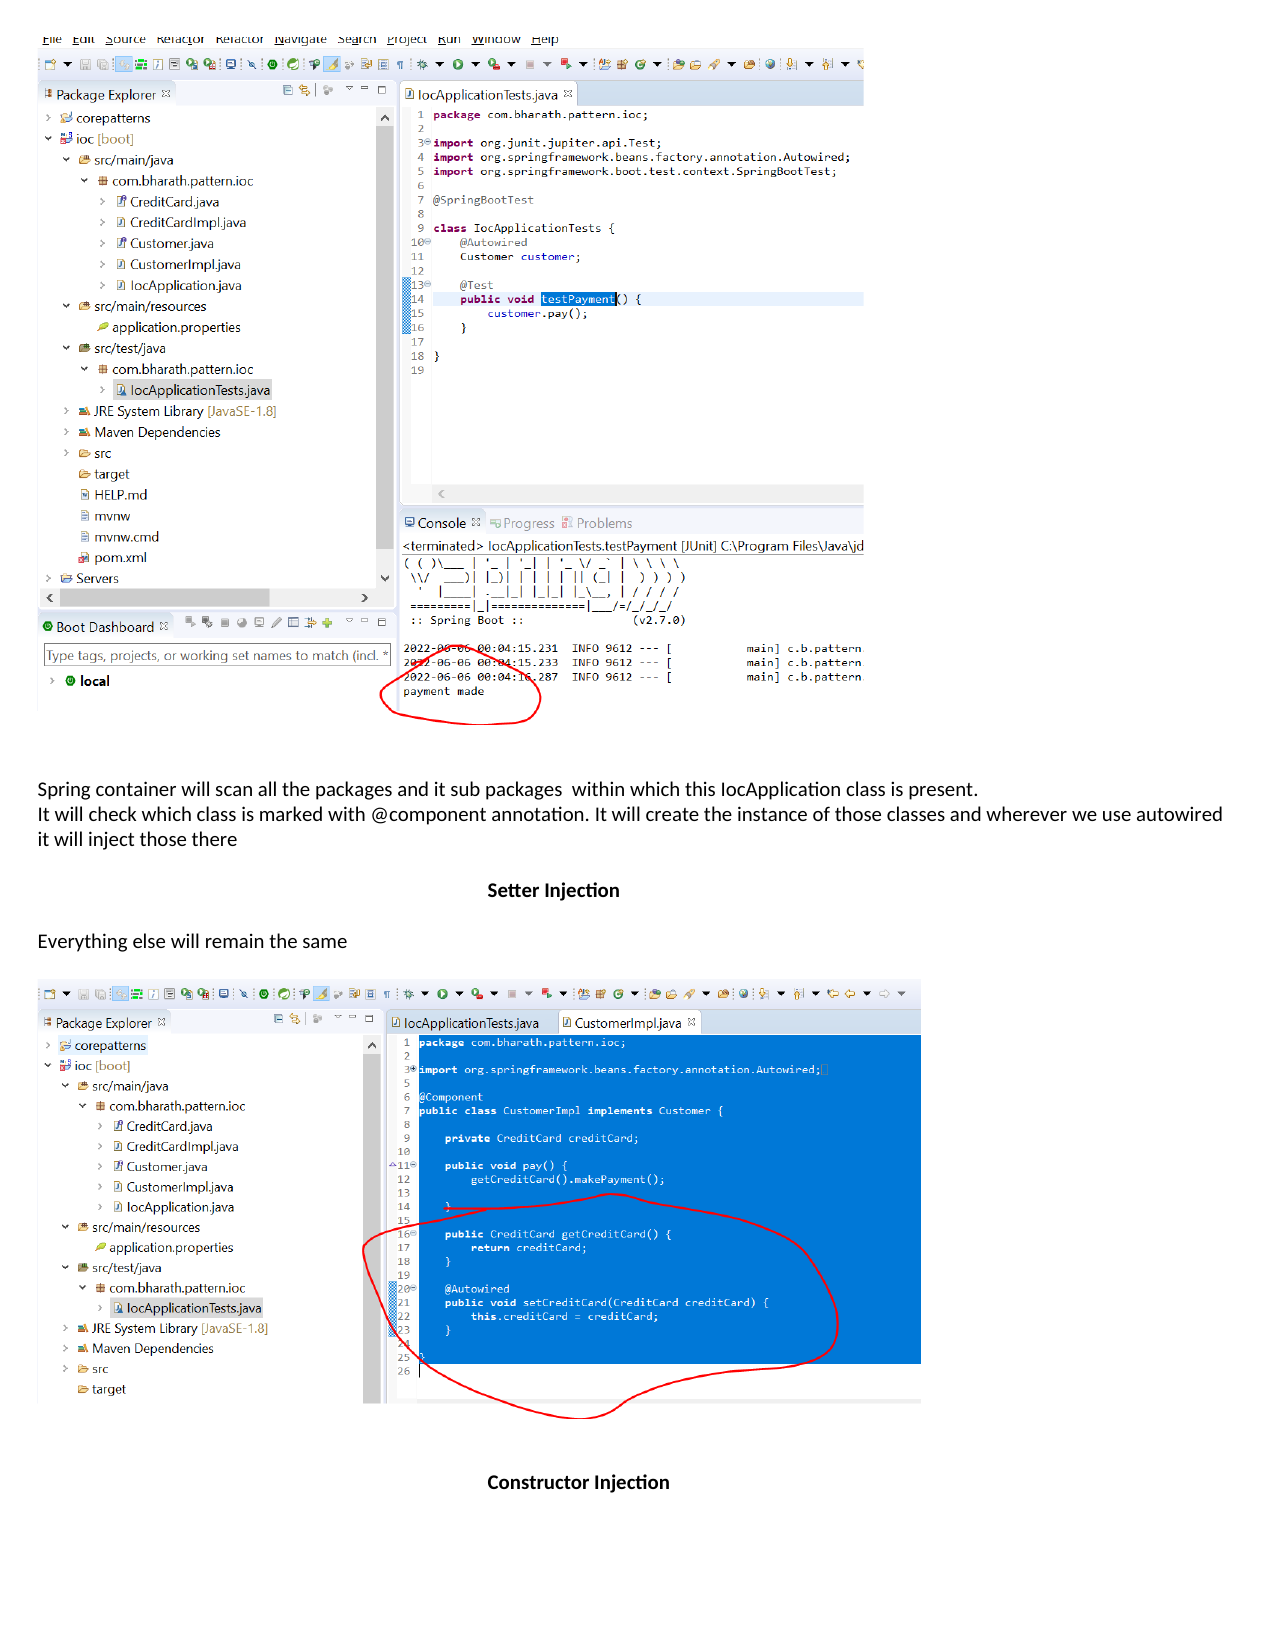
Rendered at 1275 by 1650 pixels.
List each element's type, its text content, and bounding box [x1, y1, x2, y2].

picture [37, 37, 864, 725]
text Setter Injection [487, 877, 1228, 903]
text Spring container will scan all the packages and it sub packages within which this IocApplication class is present. [37, 776, 1228, 801]
text Constructor Injection [487, 1469, 1228, 1495]
picture [37, 979, 921, 1419]
text It will check which class is marked with @component annotation. It will create the instance of those classes and wherever we use autowired it will inject those there [37, 801, 1228, 852]
text Everything else will remain the same [37, 928, 1228, 954]
